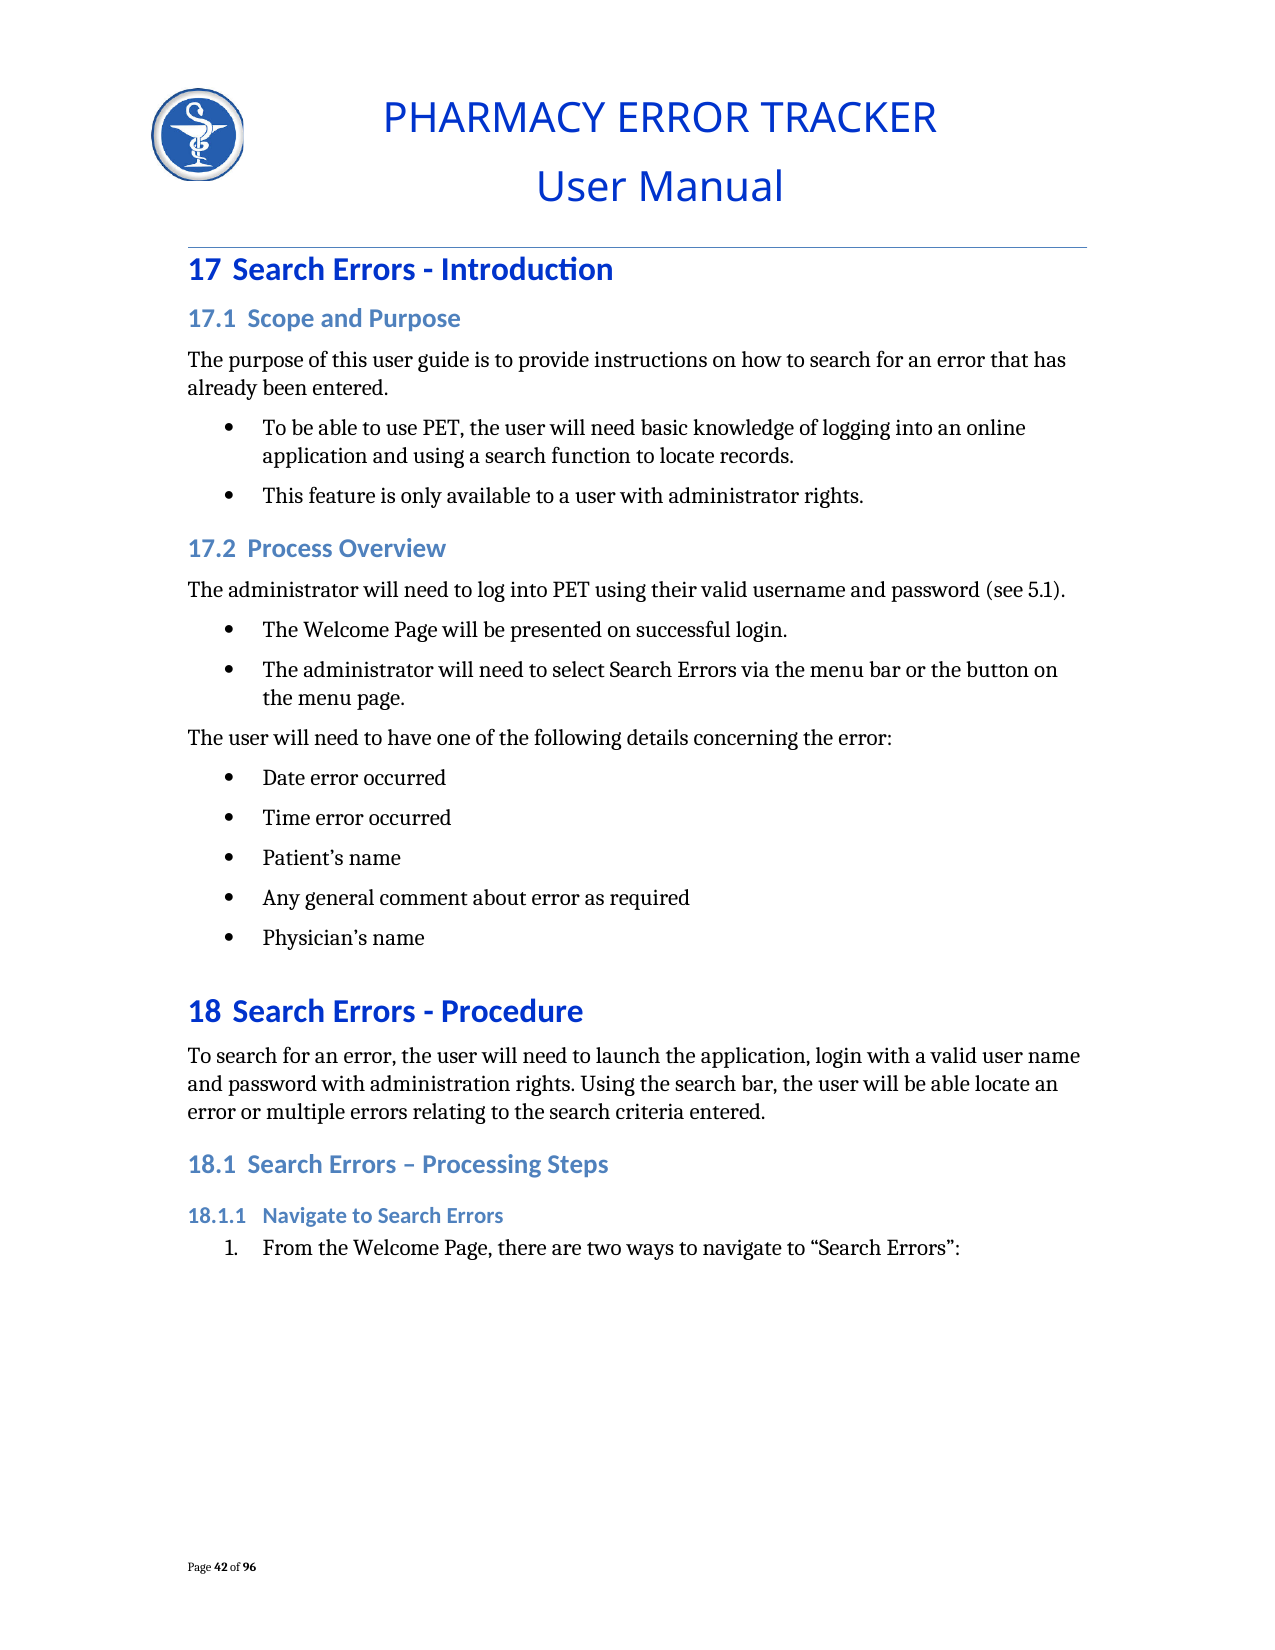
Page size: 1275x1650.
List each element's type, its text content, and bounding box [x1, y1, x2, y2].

picture [150, 87, 244, 181]
list Physician’s name [225, 925, 1087, 951]
text The purpose of this user guide is to provide instructions on how to search for an error that has already been entered. [187, 347, 1087, 401]
list To be able to use PET, the user will need basic knowledge of logging into an online application and using a search function to locate records. [225, 415, 1087, 469]
list Time error occurred [225, 804, 1087, 831]
subtitle Search Errors – Processing Steps [187, 1147, 1087, 1180]
list Date error occurred [225, 764, 1087, 791]
subtitle Search Errors - Introduction [187, 248, 1087, 289]
list The Welcome Page will be presented on successful login. [225, 617, 1087, 643]
subtitle Navigate to Search Errors [187, 1201, 1087, 1229]
text To search for an error, the user will need to launch the application, login with a valid user name and password with administration rights. Using the search bar, the user will be able locate an error or multiple errors relating to the search criteria entered. [187, 1043, 1087, 1125]
text The user will need to have one of the following details concerning the error: [187, 724, 1087, 751]
list This feature is only available to a user with administrator rights. [225, 482, 1087, 509]
list Patient’s name [225, 845, 1087, 871]
list The administrator will need to select Search Errors via the menu bar or the button on the menu page. [225, 657, 1087, 711]
subtitle Process Overview [187, 531, 1087, 564]
list From the Welcome Page, there are two ways to navigate to “Search Errors”: [225, 1235, 1087, 1261]
text The administrator will need to log into PET using their valid username and password (see 5.1). [187, 576, 1087, 603]
subtitle Search Errors - Procedure [187, 990, 1087, 1031]
list Any general comment about error as required [225, 885, 1087, 911]
subtitle Scope and Purpose [187, 302, 1087, 334]
